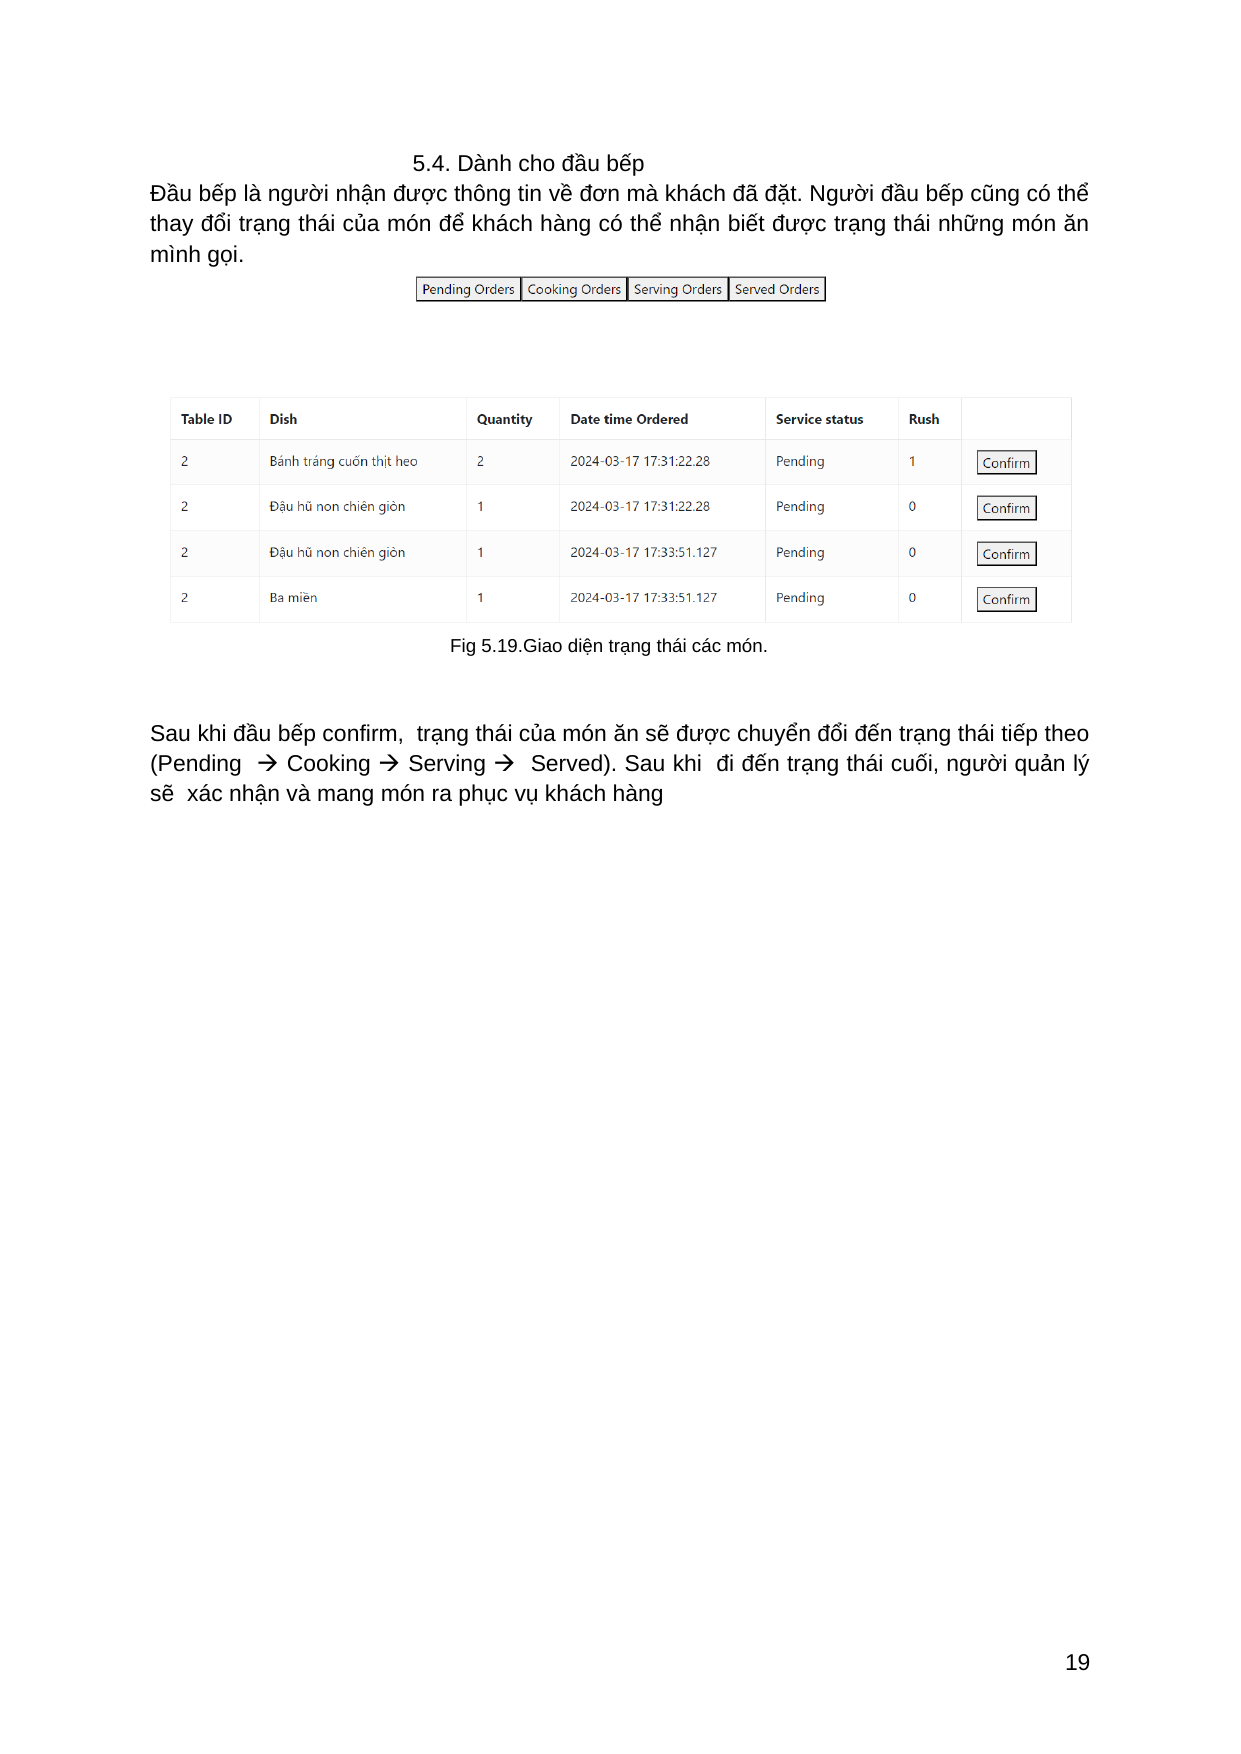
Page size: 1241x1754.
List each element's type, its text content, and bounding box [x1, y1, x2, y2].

subtitle 5.4. Dành cho đầu bếp [300, 150, 1090, 176]
text Fig 5.19.Giao diện trạng thái các món. [375, 634, 1090, 656]
text Đầu bếp là người nhận được thông tin về đơn mà khách đã đặt. Người đầu bếp cũng có thể thay đổi trạng thái của món để khách hàng có thể nhận biết được trạng thái những món ăn mình gọi. [150, 180, 1090, 267]
text Sau khi đầu bếp confirm, trạng thái của món ăn sẽ được chuyển đổi đến trạng thái tiếp theo (Pending Cooking Serving Served). Sau khi đi đến trạng thái cuối, người quản lý sẽ xác nhận và mang món ra phục vụ khách hàng [150, 720, 1090, 806]
picture [150, 270, 1091, 631]
